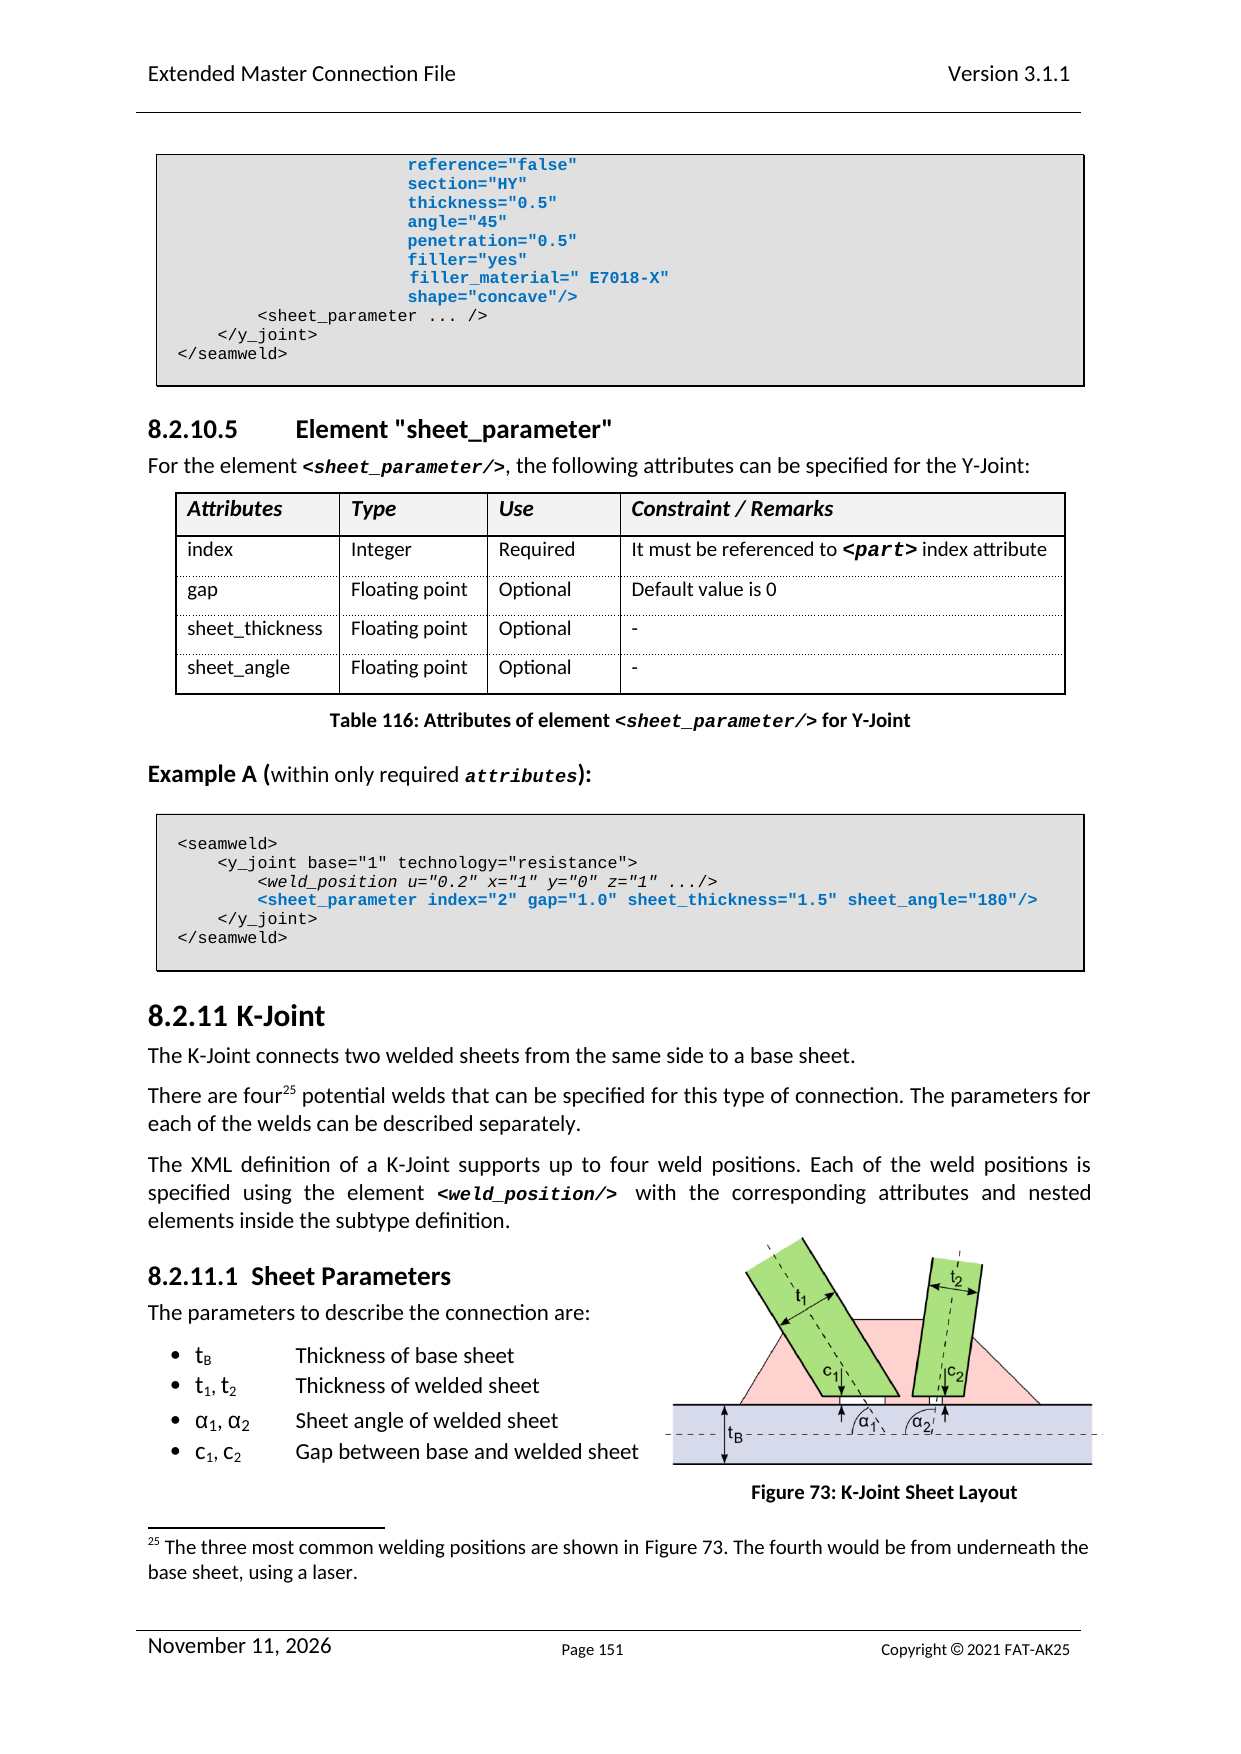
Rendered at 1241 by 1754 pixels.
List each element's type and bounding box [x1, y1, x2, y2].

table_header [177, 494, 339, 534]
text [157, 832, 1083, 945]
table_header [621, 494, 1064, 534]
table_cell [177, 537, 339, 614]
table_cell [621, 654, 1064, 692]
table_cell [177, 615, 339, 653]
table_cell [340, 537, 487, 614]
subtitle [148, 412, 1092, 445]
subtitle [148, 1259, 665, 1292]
picture [665, 1237, 1103, 1465]
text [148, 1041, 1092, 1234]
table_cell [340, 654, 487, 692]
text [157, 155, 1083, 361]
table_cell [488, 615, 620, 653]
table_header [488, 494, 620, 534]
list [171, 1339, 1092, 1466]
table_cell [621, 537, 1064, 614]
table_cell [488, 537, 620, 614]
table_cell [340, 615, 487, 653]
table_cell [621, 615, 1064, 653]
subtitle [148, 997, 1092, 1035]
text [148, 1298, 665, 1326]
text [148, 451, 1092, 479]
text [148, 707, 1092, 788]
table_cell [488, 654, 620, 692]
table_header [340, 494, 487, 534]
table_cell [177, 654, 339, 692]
